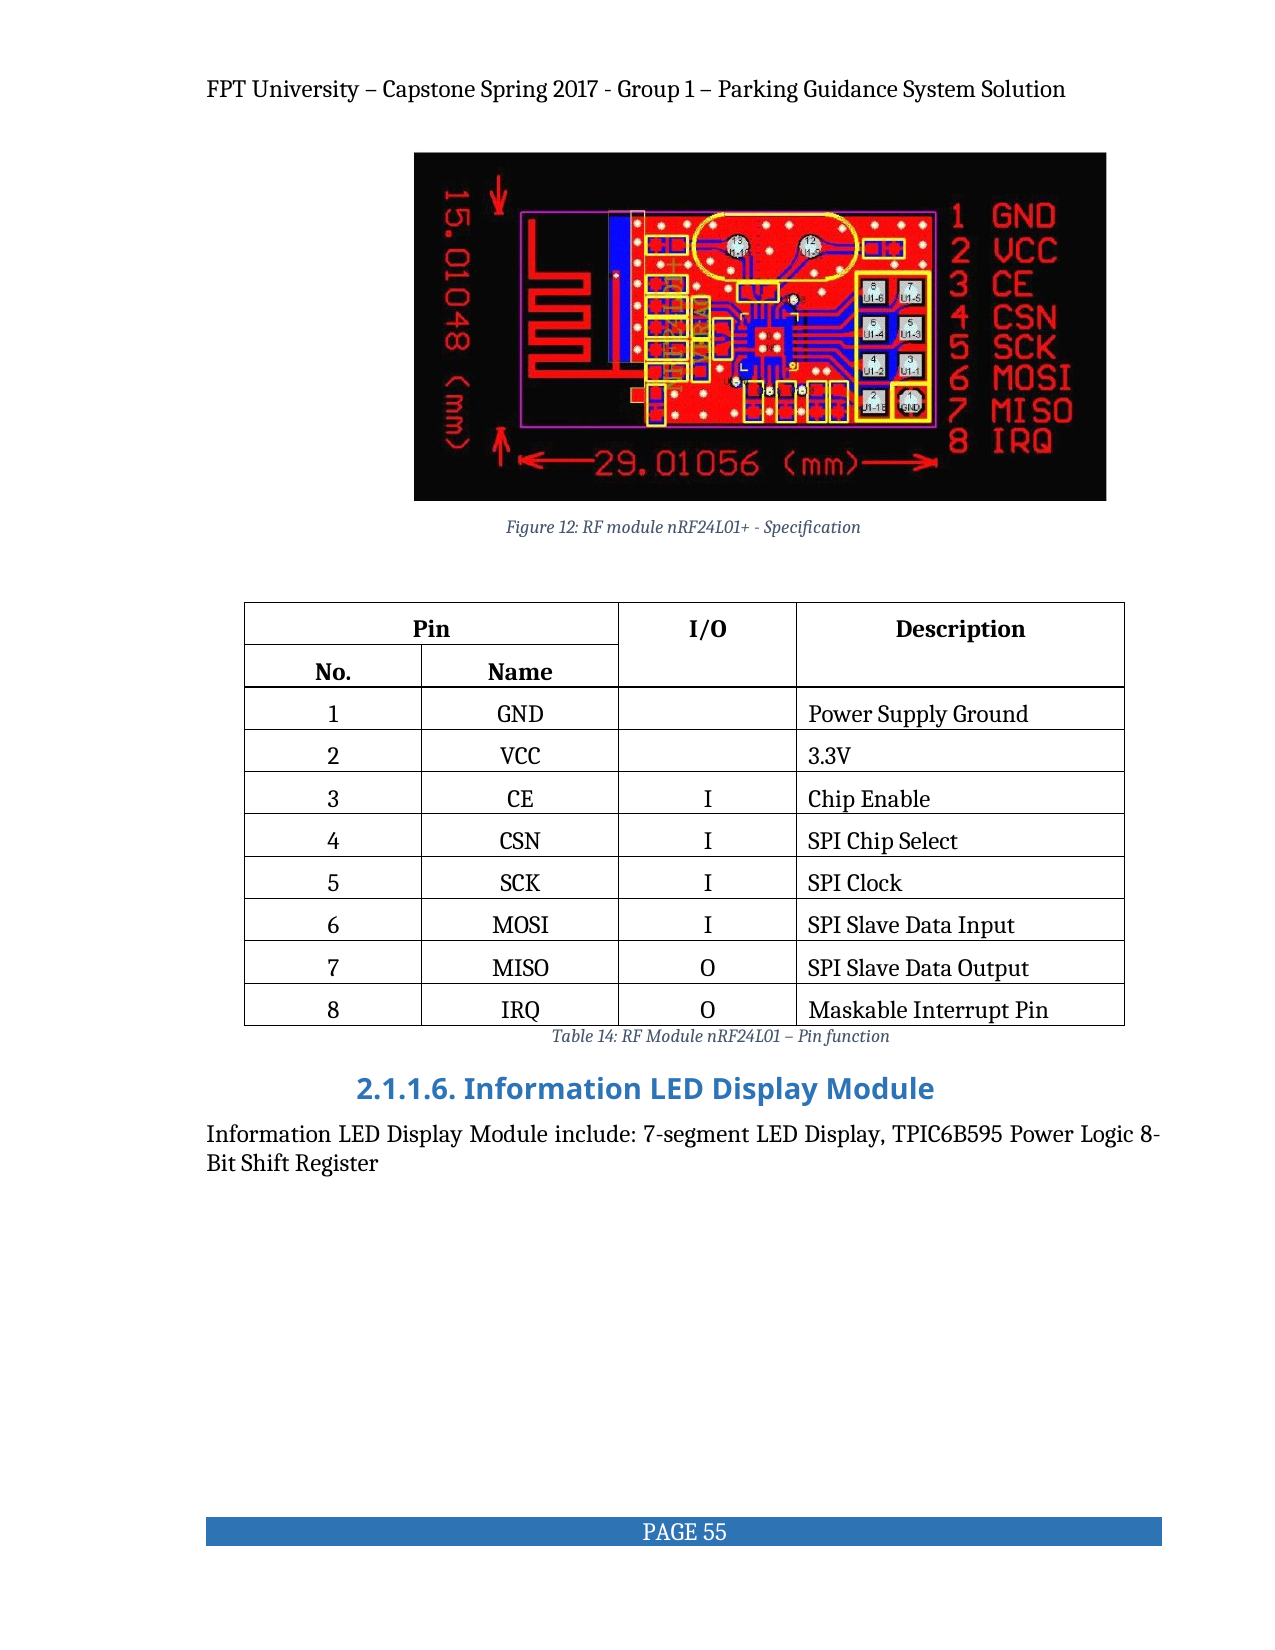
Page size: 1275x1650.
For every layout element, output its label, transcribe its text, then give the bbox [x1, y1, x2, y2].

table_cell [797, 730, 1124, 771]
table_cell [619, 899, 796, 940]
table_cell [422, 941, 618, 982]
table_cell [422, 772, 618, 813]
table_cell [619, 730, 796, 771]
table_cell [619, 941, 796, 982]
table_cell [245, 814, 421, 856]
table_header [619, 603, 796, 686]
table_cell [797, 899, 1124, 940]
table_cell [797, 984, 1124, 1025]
picture [412, 150, 1107, 501]
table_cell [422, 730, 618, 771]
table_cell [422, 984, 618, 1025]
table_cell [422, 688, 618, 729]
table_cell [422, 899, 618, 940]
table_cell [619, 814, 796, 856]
text Table 14: RF Module nRF24L01 – Pin function [206, 1026, 1162, 1047]
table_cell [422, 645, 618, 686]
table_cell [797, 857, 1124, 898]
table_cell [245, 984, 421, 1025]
text Figure 12: RF module nRF24L01+ - Specification [206, 517, 1162, 538]
text Information LED Display Module include: 7-segment LED Display, TPIC6B595 Power Logic 8-Bit Shift Register [206, 1120, 1162, 1178]
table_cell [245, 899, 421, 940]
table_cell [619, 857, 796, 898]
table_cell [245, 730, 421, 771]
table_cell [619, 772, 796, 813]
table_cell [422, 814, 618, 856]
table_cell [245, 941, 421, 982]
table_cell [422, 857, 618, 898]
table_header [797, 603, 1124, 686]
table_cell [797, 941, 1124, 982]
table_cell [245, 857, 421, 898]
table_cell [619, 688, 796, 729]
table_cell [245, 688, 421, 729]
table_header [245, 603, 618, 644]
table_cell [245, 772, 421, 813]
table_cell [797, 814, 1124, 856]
subtitle Information LED Display Module [206, 1068, 1162, 1108]
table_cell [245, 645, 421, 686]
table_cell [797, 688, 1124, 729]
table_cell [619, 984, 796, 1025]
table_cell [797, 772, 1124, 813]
